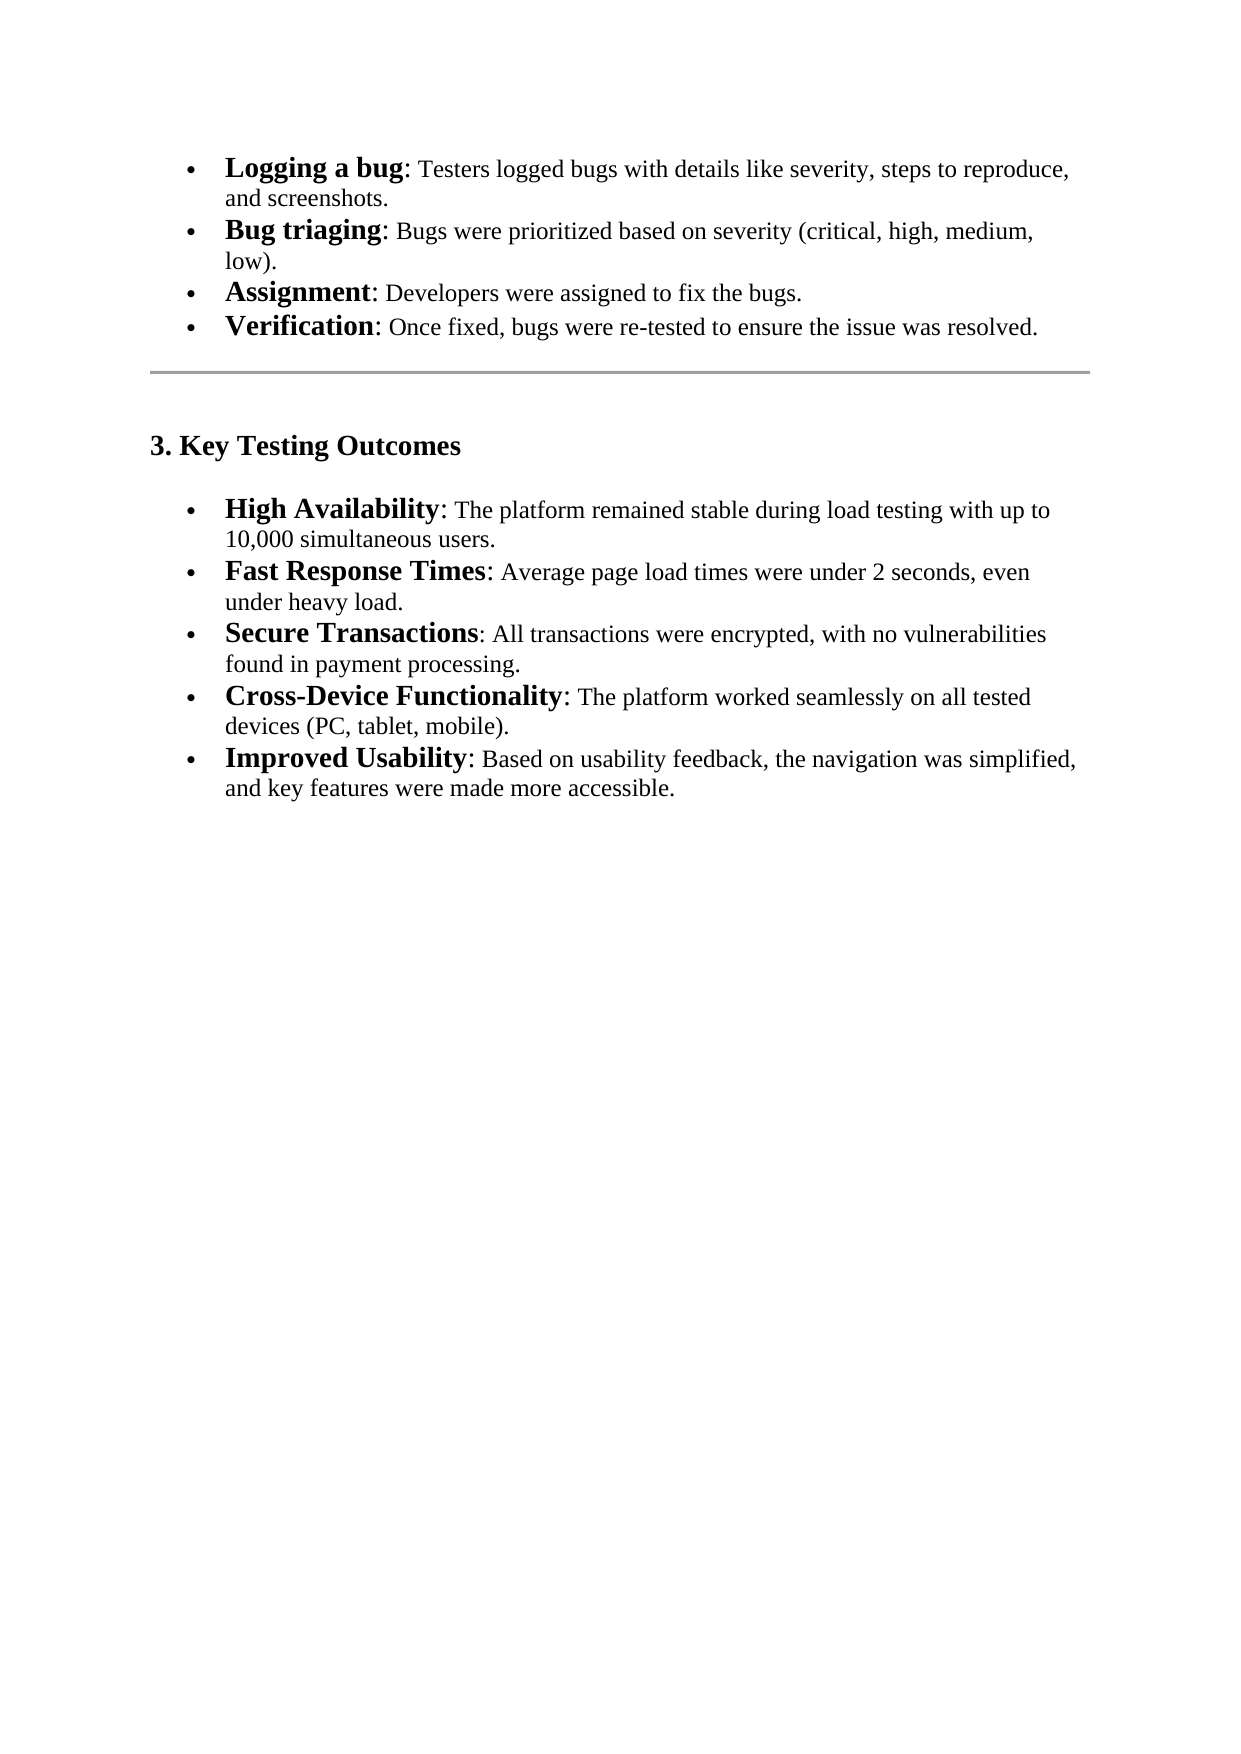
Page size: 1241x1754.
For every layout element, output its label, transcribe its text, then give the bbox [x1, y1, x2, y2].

list Verification: Once fixed, bugs were re-tested to ensure the issue was resolved. [187, 308, 1090, 342]
list Bug triaging: Bugs were prioritized based on severity (critical, high, medium, low). [187, 212, 1090, 274]
list Logging a bug: Testers logged bugs with details like severity, steps to reproduce, and screenshots. [187, 150, 1090, 212]
list Secure Transactions: All transactions were encrypted, with no vulnerabilities found in payment processing. [187, 615, 1090, 678]
list Fast Response Times: Average page load times were under 2 seconds, even under heavy load. [187, 553, 1090, 615]
list Cross-Device Functionality: The platform worked seamlessly on all tested devices (PC, tablet, mobile). [187, 678, 1090, 740]
list High Availability: The platform remained stable during load testing with up to 10,000 simultaneous users. [187, 491, 1090, 553]
list Improved Usability: Based on usability feedback, the navigation was simplified, and key features were made more accessible. [187, 740, 1090, 802]
list Assignment: Developers were assigned to fix the bugs. [187, 274, 1090, 308]
text 3. Key Testing Outcomes [150, 428, 1090, 462]
